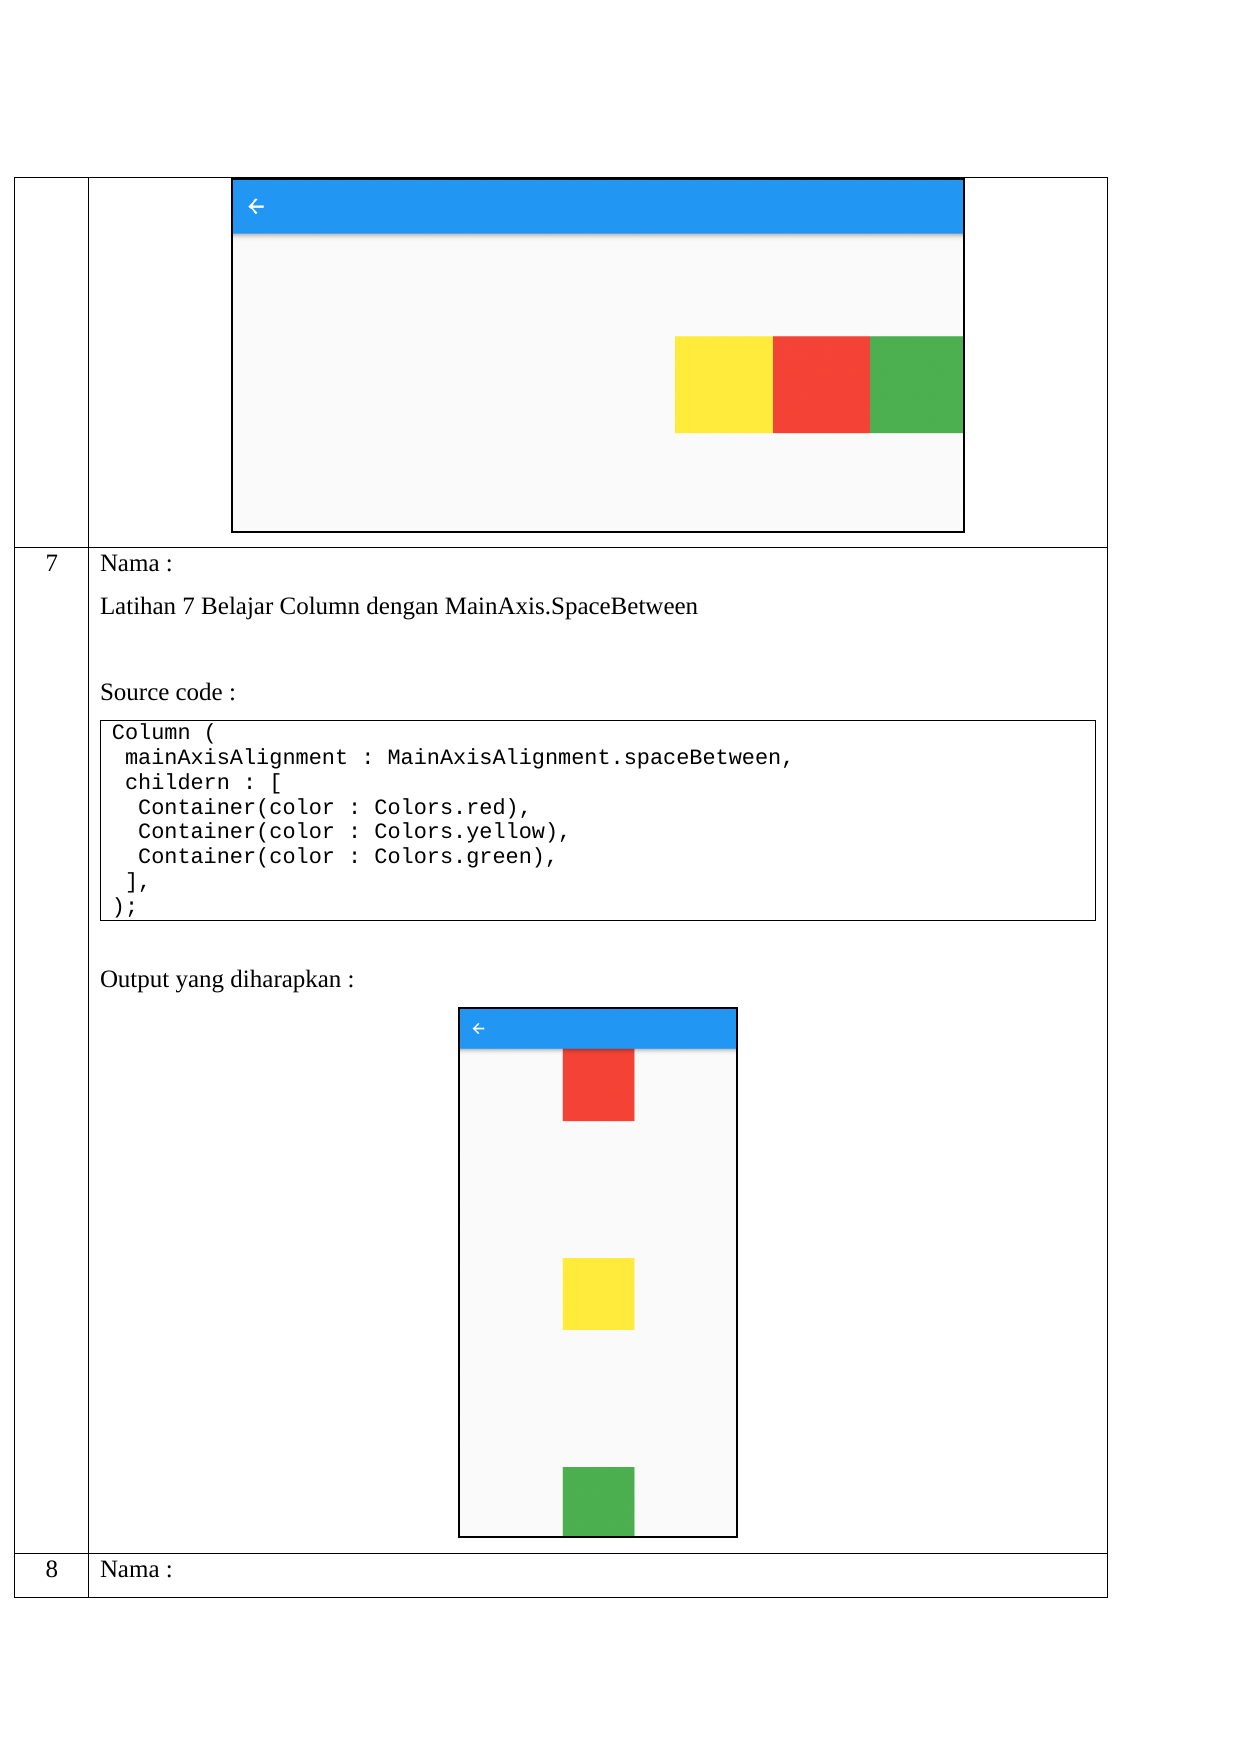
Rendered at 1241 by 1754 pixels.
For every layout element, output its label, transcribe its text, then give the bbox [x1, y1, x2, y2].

table_cell 6 [15, 178, 88, 547]
picture [233, 180, 963, 531]
table_cell 7 [15, 548, 88, 1553]
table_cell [89, 1554, 1107, 1597]
table_cell Nama : Latihan 7 Belajar Column dengan MainAxis.SpaceBetween Source code : Output yang diharapkan : [89, 548, 1107, 1553]
table_cell 8 [15, 1554, 88, 1597]
picture [460, 1009, 736, 1536]
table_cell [89, 178, 1107, 547]
